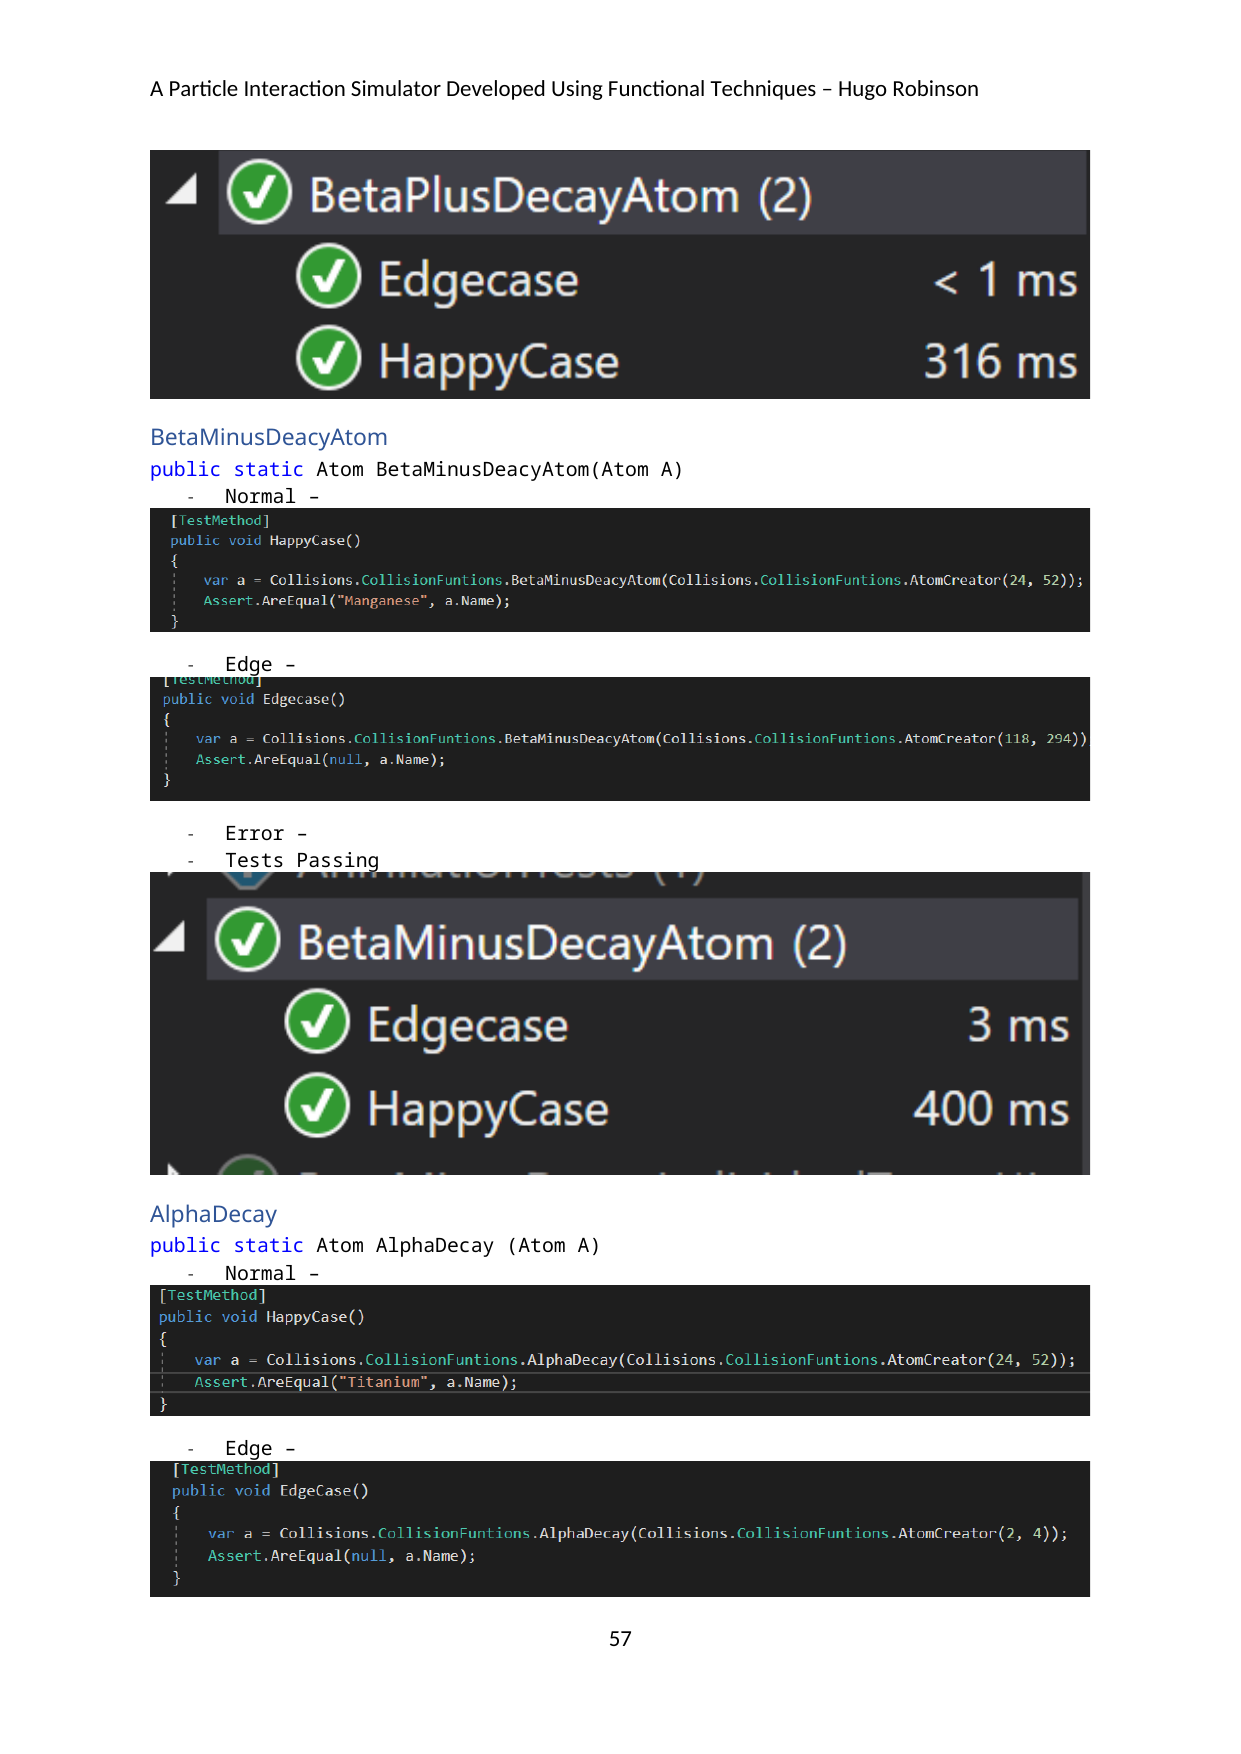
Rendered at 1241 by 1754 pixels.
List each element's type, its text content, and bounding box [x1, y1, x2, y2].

picture [150, 1285, 1091, 1416]
picture [150, 872, 1091, 1175]
list Edge – [187, 650, 1090, 677]
list Normal – [187, 482, 1090, 508]
text public static Atom BetaMinusDeacyAtom(Atom A) [150, 455, 1090, 482]
picture [150, 1461, 1091, 1597]
picture [150, 677, 1091, 801]
list Normal – [187, 1259, 1090, 1285]
list Error – [187, 819, 1090, 846]
list Edge – [187, 1434, 1090, 1461]
subtitle AlphaDecay [150, 1198, 1090, 1229]
subtitle BetaMinusDeacyAtom [150, 421, 1090, 452]
text public static Atom AlphaDecay (Atom A) [150, 1232, 1090, 1259]
picture [150, 508, 1091, 632]
picture [150, 150, 1091, 399]
list Tests Passing [187, 846, 1090, 872]
